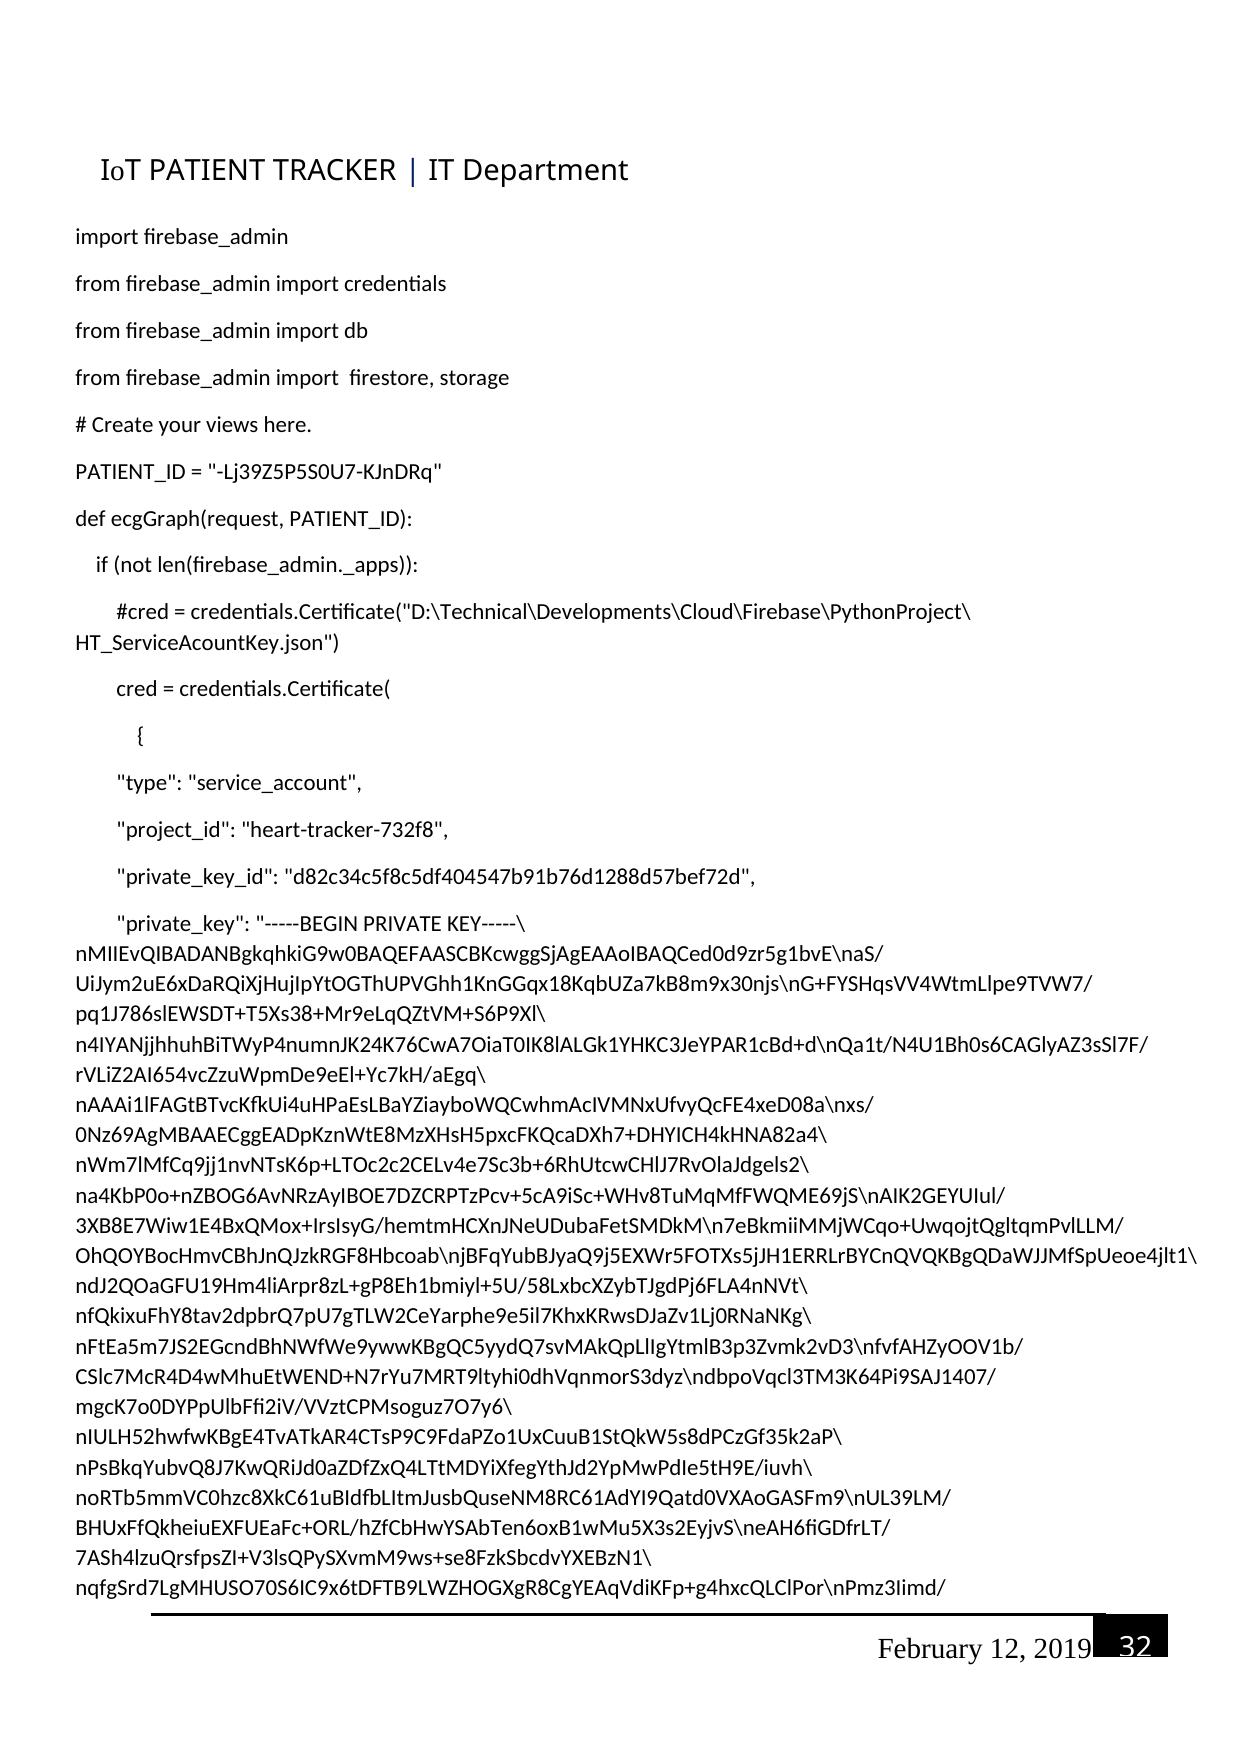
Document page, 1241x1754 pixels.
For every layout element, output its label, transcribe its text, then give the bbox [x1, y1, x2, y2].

text from firebase_admin import credentials [75, 269, 1229, 297]
text "private_key_id": "d82c34c5f8c5df404547b91b76d1288d57bef72d", [75, 862, 1229, 890]
text { [75, 721, 1229, 749]
text #cred = credentials.Certificate("D:\Technical\Developments\Cloud\Firebase\PythonProject\HT_ServiceAcountKey.json") [75, 597, 1229, 656]
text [75, 909, 1229, 1601]
text from firebase_admin import db [75, 316, 1229, 344]
text def ecgGraph(request, PATIENT_ID): [75, 504, 1229, 532]
text cred = credentials.Certificate( [75, 674, 1229, 702]
text if (not len(firebase_admin._apps)): [75, 551, 1229, 578]
text from firebase_admin import firestore, storage [75, 363, 1229, 391]
text "project_id": "heart-tracker-732f8", [75, 815, 1229, 843]
text "type": "service_account", [75, 768, 1229, 796]
text PATIENT_ID = "-Lj39Z5P5S0U7-KJnDRq" [75, 457, 1229, 485]
text # Create your views here. [75, 410, 1229, 438]
text import firebase_admin [75, 222, 1229, 250]
